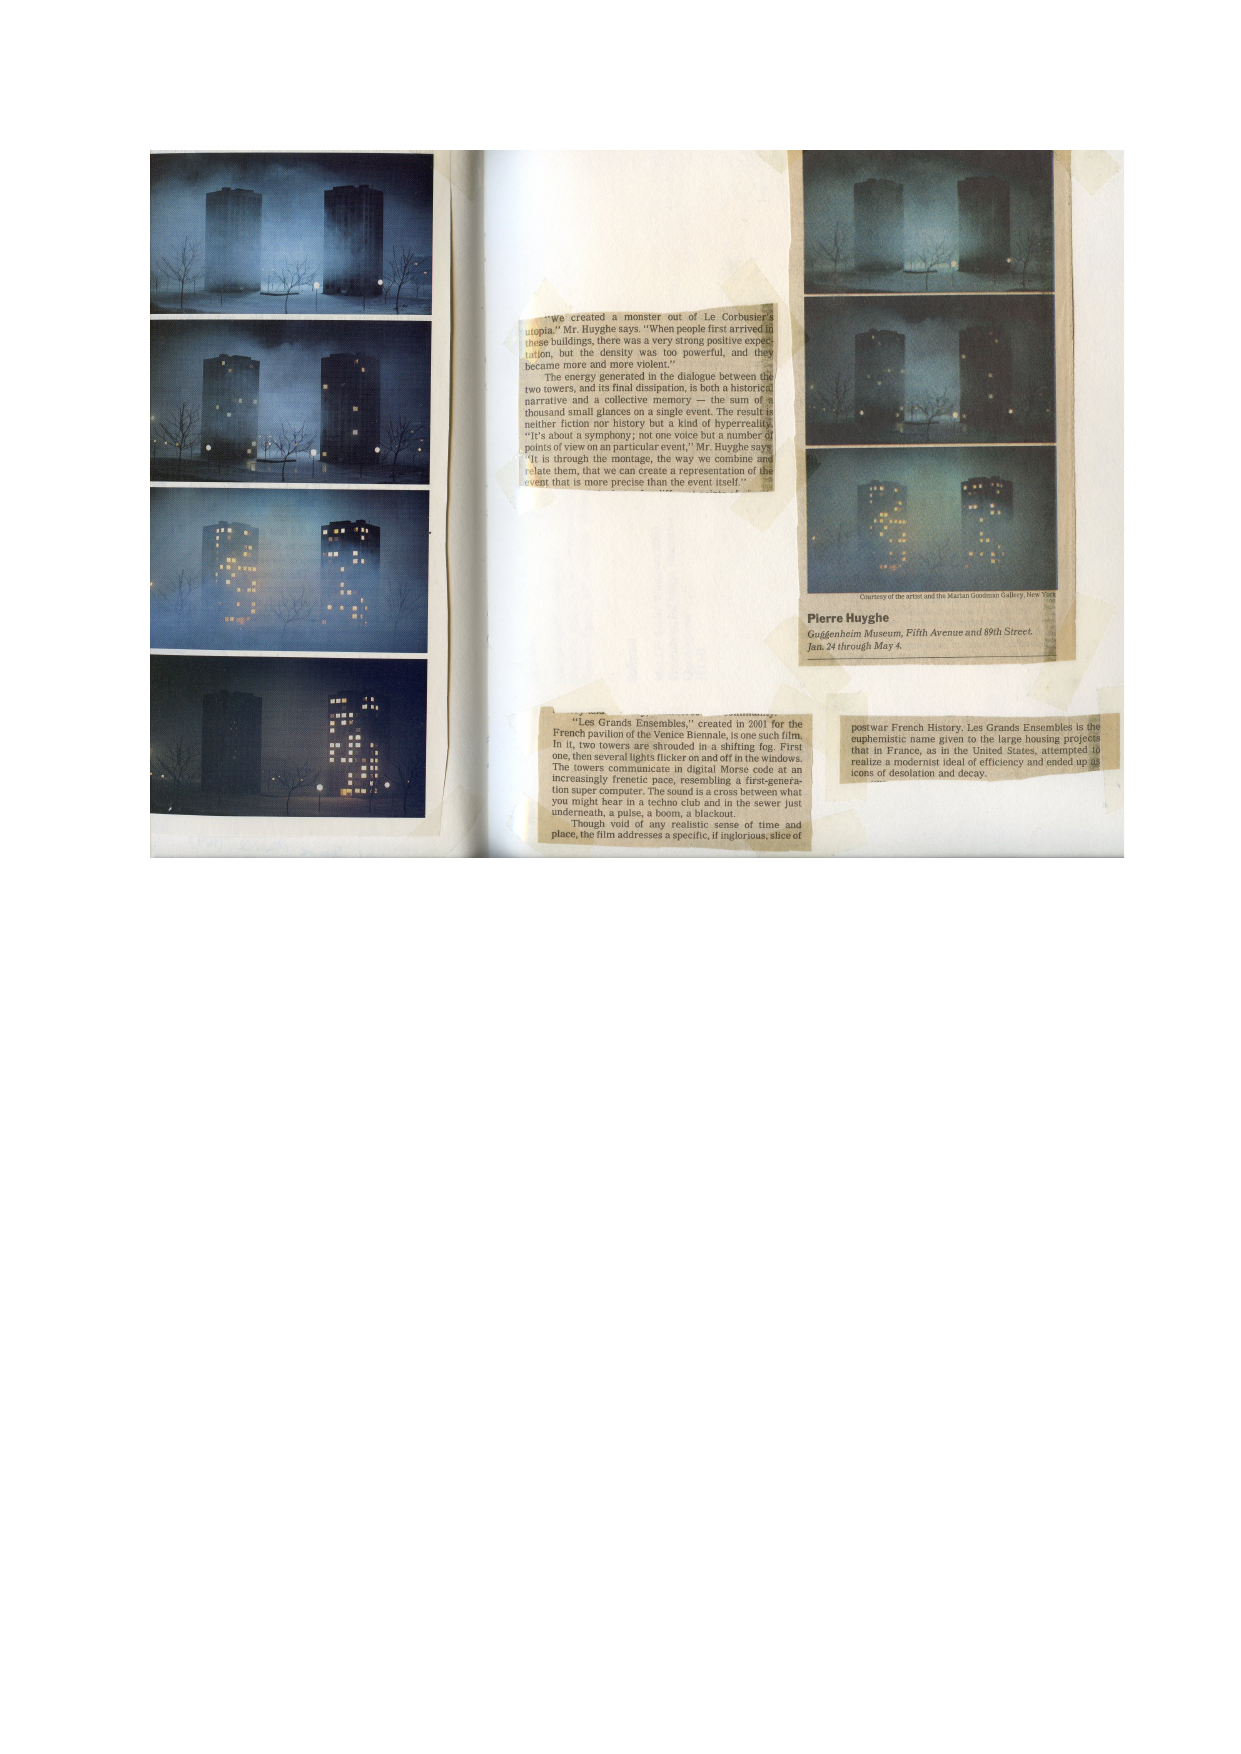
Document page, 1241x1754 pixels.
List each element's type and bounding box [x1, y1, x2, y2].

picture [150, 150, 1125, 858]
